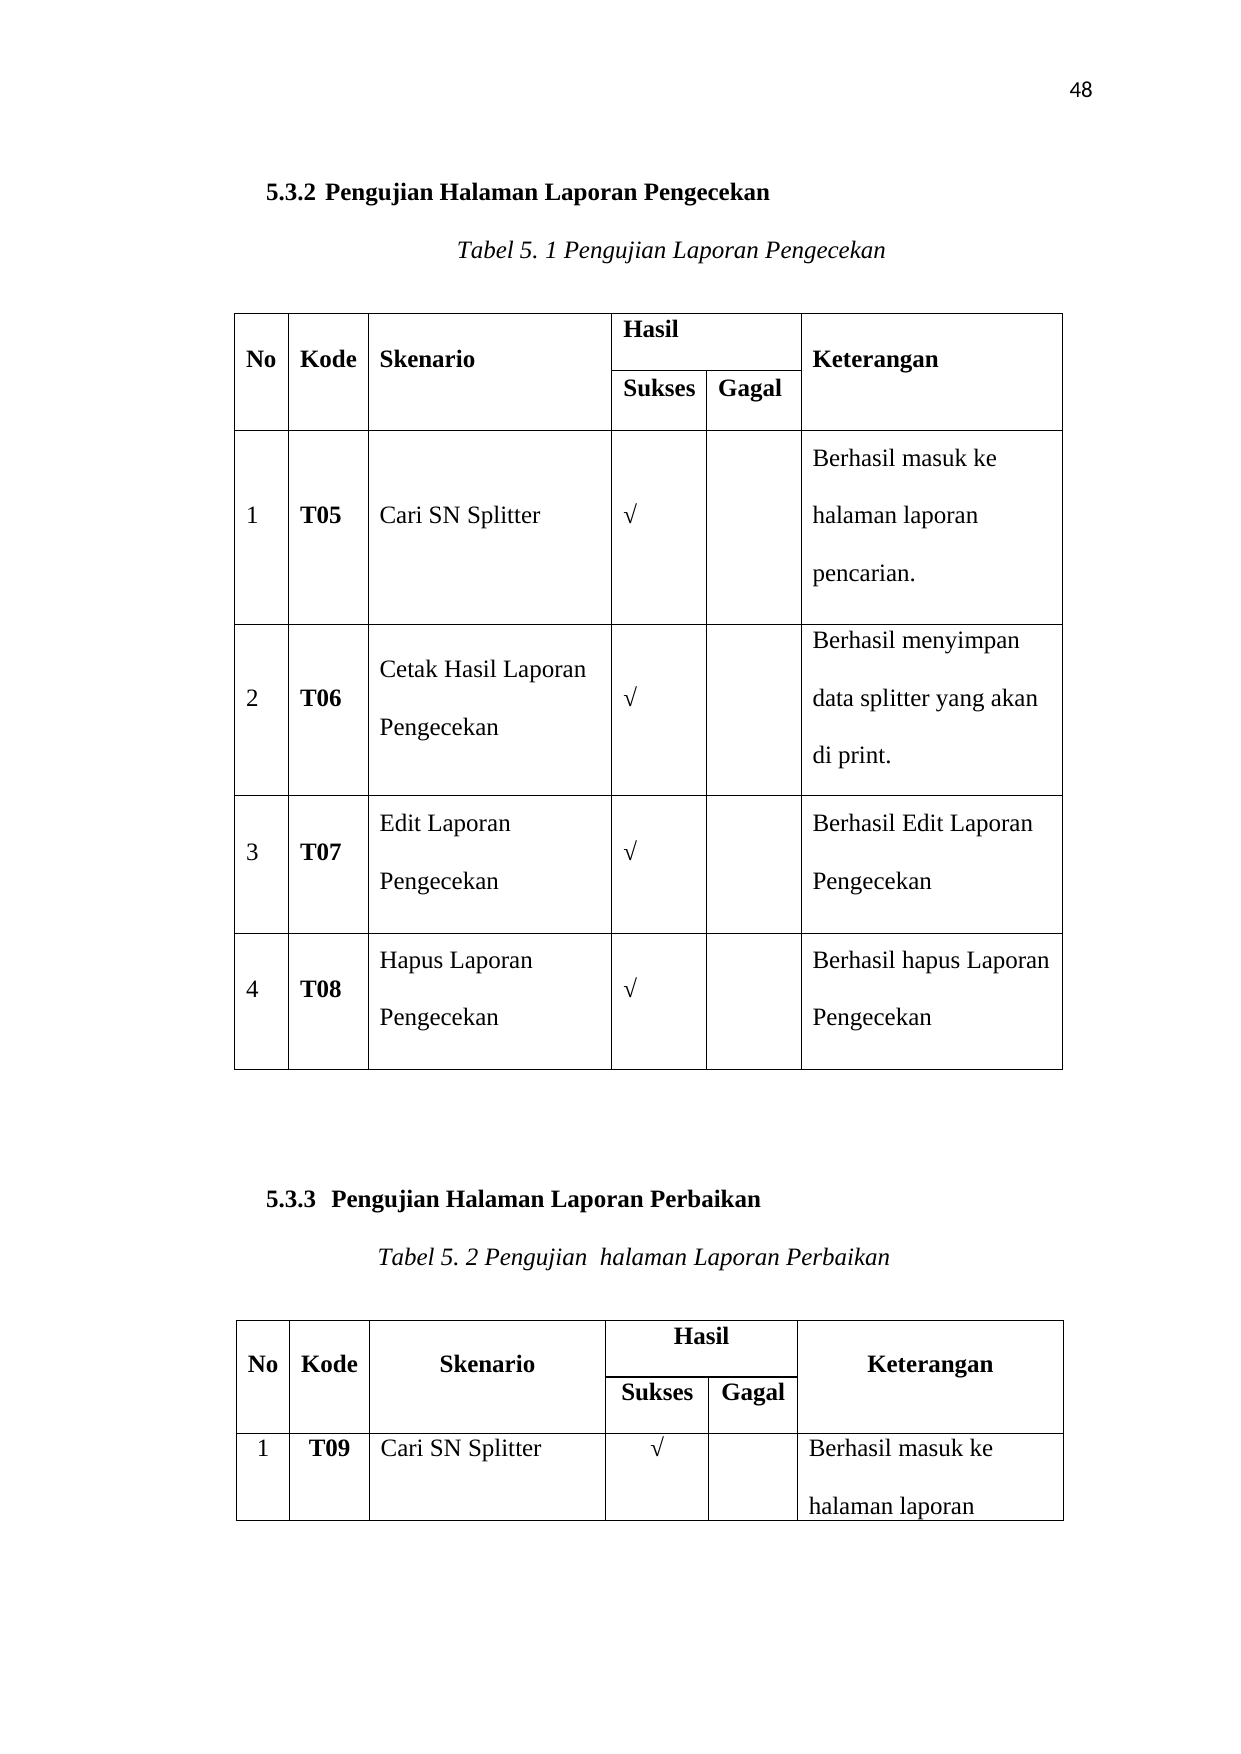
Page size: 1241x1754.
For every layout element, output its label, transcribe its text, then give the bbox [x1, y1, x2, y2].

table_cell Gagal [709, 1378, 797, 1432]
table_header Keterangan [798, 1321, 1063, 1432]
table_cell √ [606, 1434, 708, 1520]
table_header No [237, 1321, 289, 1432]
subtitle Pengujian Halaman Laporan Pengecekan [266, 177, 1092, 206]
table_header Keterangan [802, 314, 1062, 430]
table_cell Cari SN Splitter [369, 431, 611, 624]
table_cell √ [612, 796, 706, 933]
table_cell Hapus Laporan Pengecekan [369, 934, 611, 1069]
table_cell Cari SN Splitter [370, 1434, 605, 1520]
table_cell [707, 625, 801, 795]
table_cell Gagal [707, 371, 801, 430]
table_cell Sukses [612, 371, 706, 430]
table_header No [235, 314, 288, 430]
table_cell Berhasil hapus Laporan Pengecekan [802, 934, 1062, 1069]
table_cell 1 [237, 1434, 289, 1520]
text Tabel 5. 1 Pengujian Laporan Pengecekan [252, 235, 1092, 263]
table_cell T08 [289, 934, 368, 1069]
table_cell 2 [235, 625, 288, 795]
table_cell 4 [235, 934, 288, 1069]
table_cell Berhasil menyimpan data splitter yang akan di print. [802, 625, 1062, 795]
table_header Hasil [612, 314, 801, 370]
table_cell √ [612, 431, 706, 624]
table_cell [707, 431, 801, 624]
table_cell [798, 1434, 1063, 1520]
table_header Kode [290, 1321, 369, 1432]
table_header Kode [289, 314, 368, 430]
table_cell Cetak Hasil Laporan Pengecekan [369, 625, 611, 795]
table_cell √ [612, 625, 706, 795]
table_cell 3 [235, 796, 288, 933]
table_cell [707, 796, 801, 933]
table_cell T05 [289, 431, 368, 624]
table_cell 1 [235, 431, 288, 624]
table_cell T06 [289, 625, 368, 795]
table_cell [709, 1434, 797, 1520]
table_cell Berhasil Edit Laporan Pengecekan [802, 796, 1062, 933]
subtitle Pengujian Halaman Laporan Perbaikan [266, 1184, 1092, 1213]
table_cell Edit Laporan Pengecekan [369, 796, 611, 933]
table_header Hasil [606, 1321, 797, 1376]
table_cell Berhasil masuk ke halaman laporan pencarian. [802, 431, 1062, 624]
table_cell T07 [289, 796, 368, 933]
table_header Skenario [370, 1321, 605, 1432]
text Tabel 5. 2 Pengujian halaman Laporan Perbaikan [177, 1242, 1092, 1271]
table_cell √ [612, 934, 706, 1069]
table_cell [707, 934, 801, 1069]
table_header Skenario [369, 314, 611, 430]
table_cell T09 [290, 1434, 369, 1520]
table_cell Sukses [606, 1378, 708, 1432]
